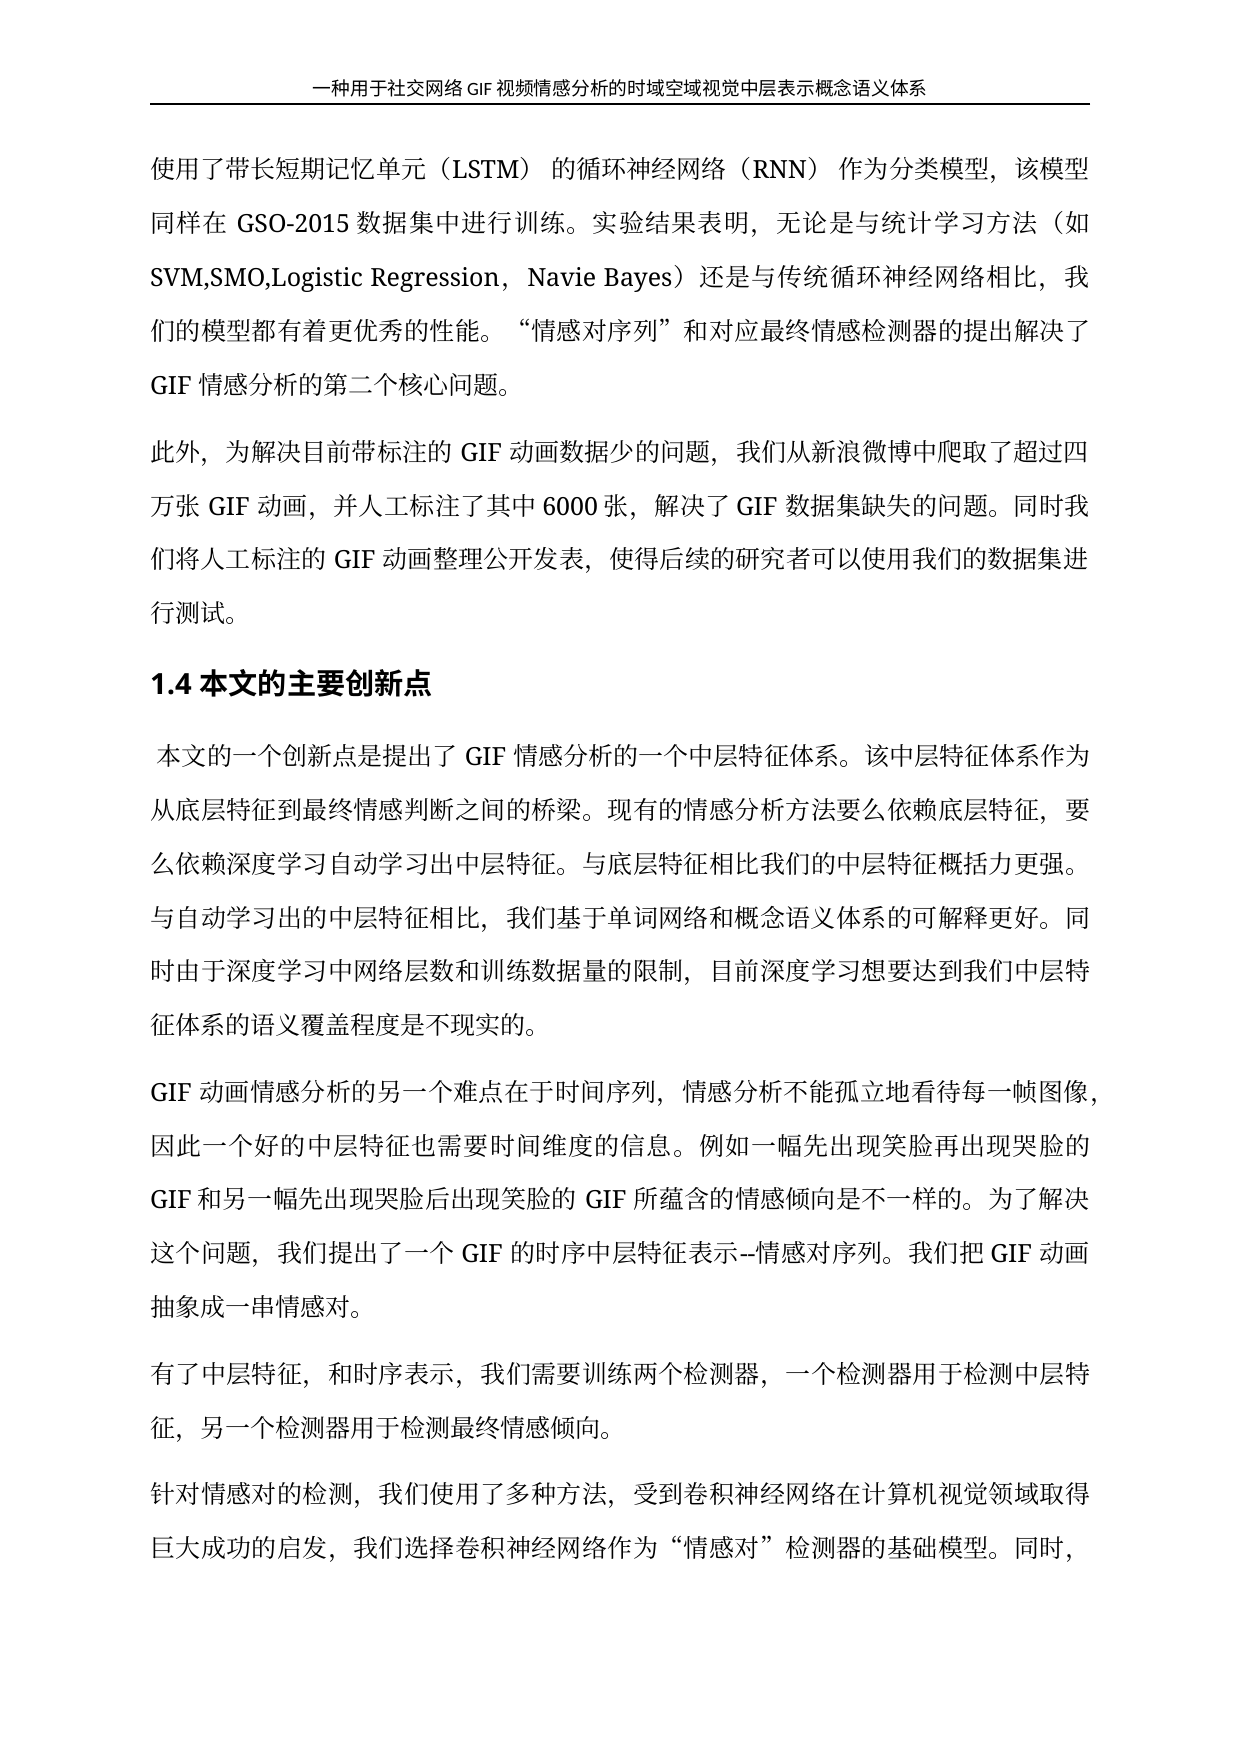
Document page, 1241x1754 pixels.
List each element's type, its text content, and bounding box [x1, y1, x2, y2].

text 本文的一个创新点是提出了 GIF 情感分析的一个中层特征体系。该中层特征体系作为从底层特征到最终情感判断之间的桥梁。现有的情感分析方法要么依赖底层特征，要么依赖深度学习自动学习出中层特征。与底层特征相比我们的中层特征概括力更强。与自动学习出的中层特征相比，我们基于单词网络和概念语义体系的可解释更好。同时由于深度学习中网络层数和训练数据量的限制，目前深度学习想要达到我们中层特征体系的语义覆盖程度是不现实的。 [150, 737, 1090, 1042]
text GIF 动画情感分析的另一个难点在于时间序列，情感分析不能孤立地看待每一帧图像，因此一个好的中层特征也需要时间维度的信息。例如一幅先出现笑脸再出现哭脸的GIF和另一幅先出现哭脸后出现笑脸的 GIF 所蕴含的情感倾向是不一样的。为了解决这个问题，我们提出了一个GIF 的时序中层特征表示--情感对序列。我们把GIF 动画抽象成一串情感对。 [150, 1072, 1090, 1324]
text 此外，为解决目前带标注的 GIF 动画数据少的问题，我们从新浪微博中爬取了超过四万张 GIF 动画，并人工标注了其中6000张，解决了GIF 数据集缺失的问题。同时我们将人工标注的 GIF 动画整理公开发表，使得后续的研究者可以使用我们的数据集进行测试。 [150, 432, 1090, 630]
text 有了中层特征，和时序表示，我们需要训练两个检测器，一个检测器用于检测中层特征，另一个检测器用于检测最终情感倾向。 [150, 1354, 1090, 1444]
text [150, 150, 1090, 402]
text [150, 1474, 1090, 1564]
text 1.4 本文的主要创新点 [150, 661, 1090, 703]
